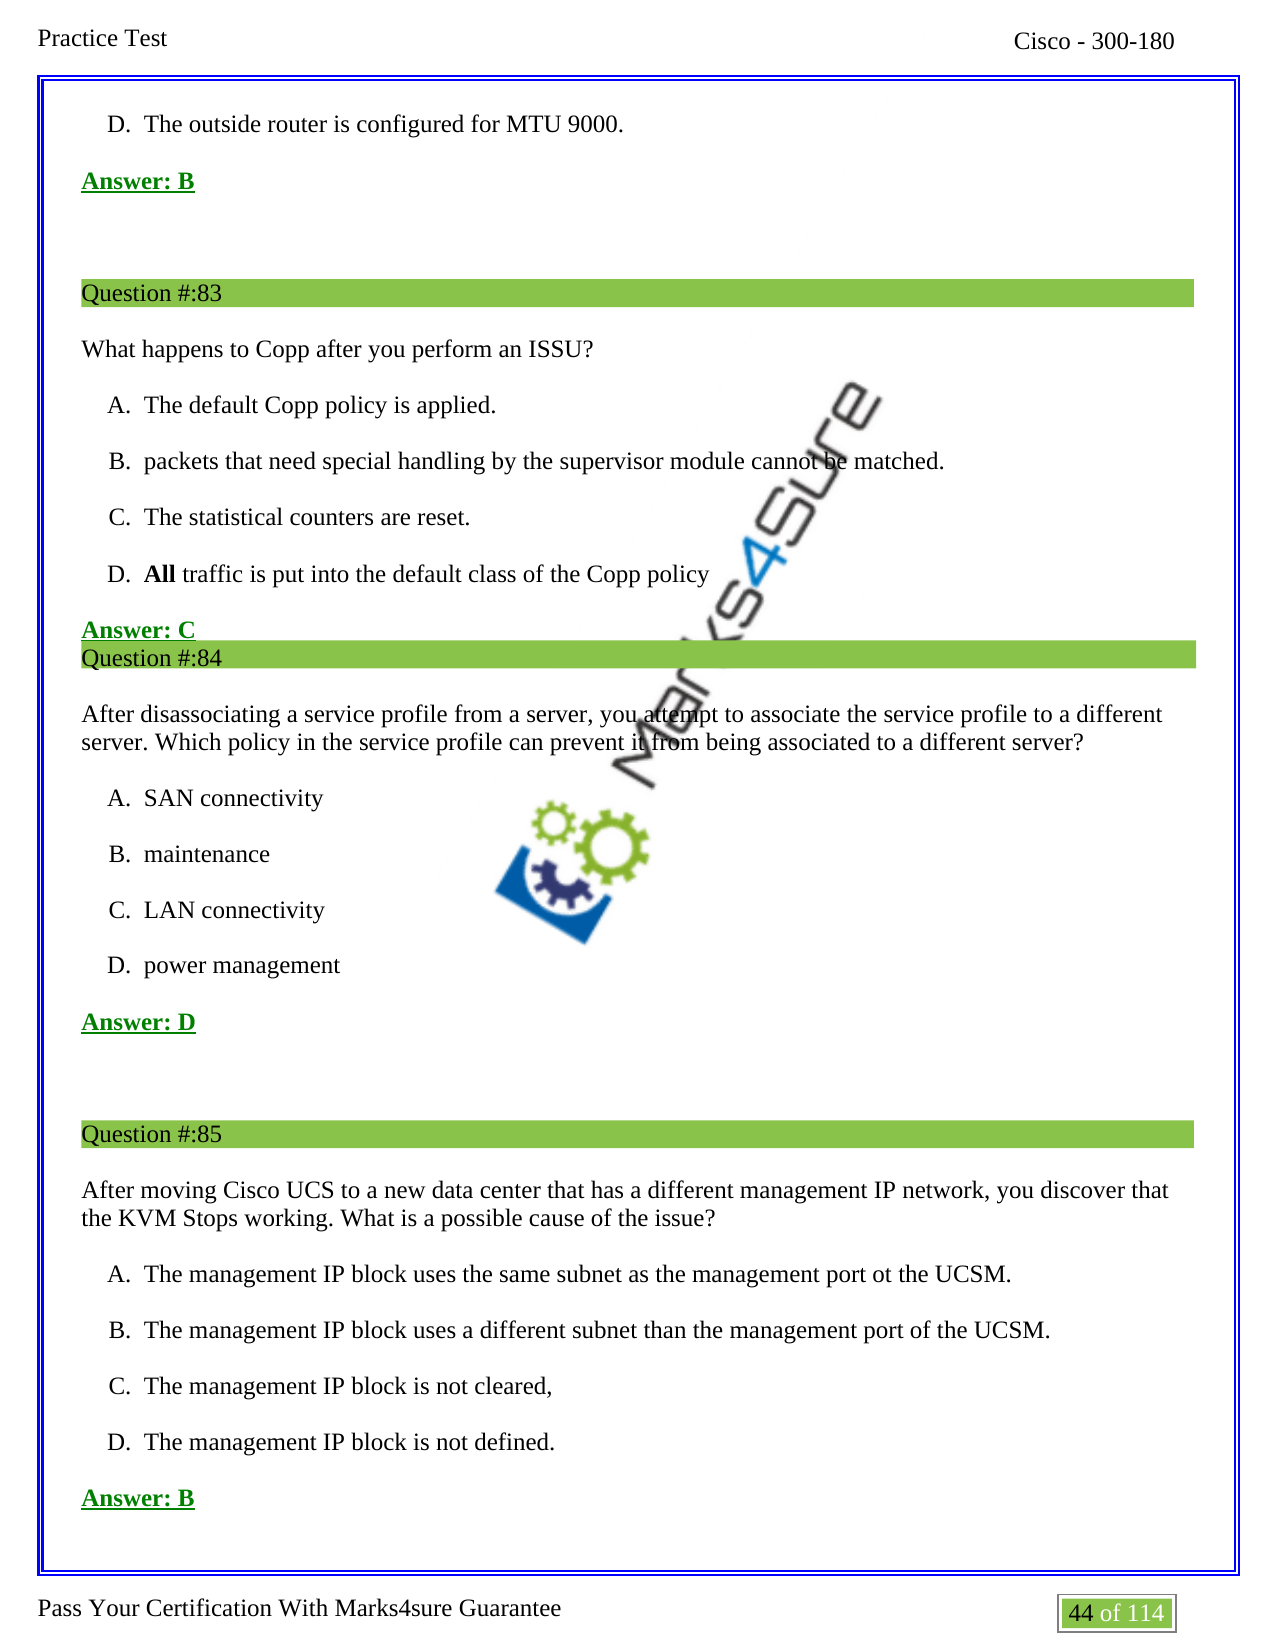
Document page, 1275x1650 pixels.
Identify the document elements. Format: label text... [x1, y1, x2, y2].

subtitle Answer: B [81, 166, 1204, 195]
subtitle Answer: B [81, 1483, 1204, 1512]
list The outside router is configured for MTU 9000. [107, 109, 1204, 138]
list maintenance [108, 839, 1204, 868]
list The management IP block uses a different subnet than the management port of the UCSM. [108, 1315, 1204, 1344]
subtitle Answer: D [81, 1007, 1204, 1036]
list The statistical counters are reset. [108, 502, 1204, 531]
list The management IP block uses the same subnet as the management port ot the UCSM. [107, 1259, 1204, 1288]
list The management IP block is not cleared, [108, 1371, 1204, 1399]
picture [417, 81, 1224, 1026]
text Cisco - 300-180 [1014, 26, 1204, 55]
text What happens to Copp after you perform an ISSU? [81, 334, 1204, 363]
list packets that need special handling by the supervisor module cannot be matched. [108, 446, 1204, 475]
list All traffic is put into the default class of the Copp policy [107, 559, 1204, 587]
picture [417, 0, 1224, 75]
text After disassociating a service profile from a server, you attempt to associate the service profile to a different server. Which policy in the service profile can prevent it from being associated to a different server? [81, 700, 1188, 756]
list power management [107, 951, 1204, 979]
text Question #:84 [81, 644, 1204, 672]
text After moving Cisco UCS to a new data center that has a different management IP network, you discover that the KVM Stops working. What is a possible cause of the issue? [81, 1176, 1188, 1232]
list LAN connectivity [108, 895, 1204, 923]
list SAN connectivity [107, 783, 1204, 812]
list The management IP block is not defined. [107, 1427, 1204, 1455]
text Practice Test [37, 23, 167, 51]
list The default Copp policy is applied. [107, 390, 1204, 419]
subtitle Answer: C [81, 616, 1204, 644]
